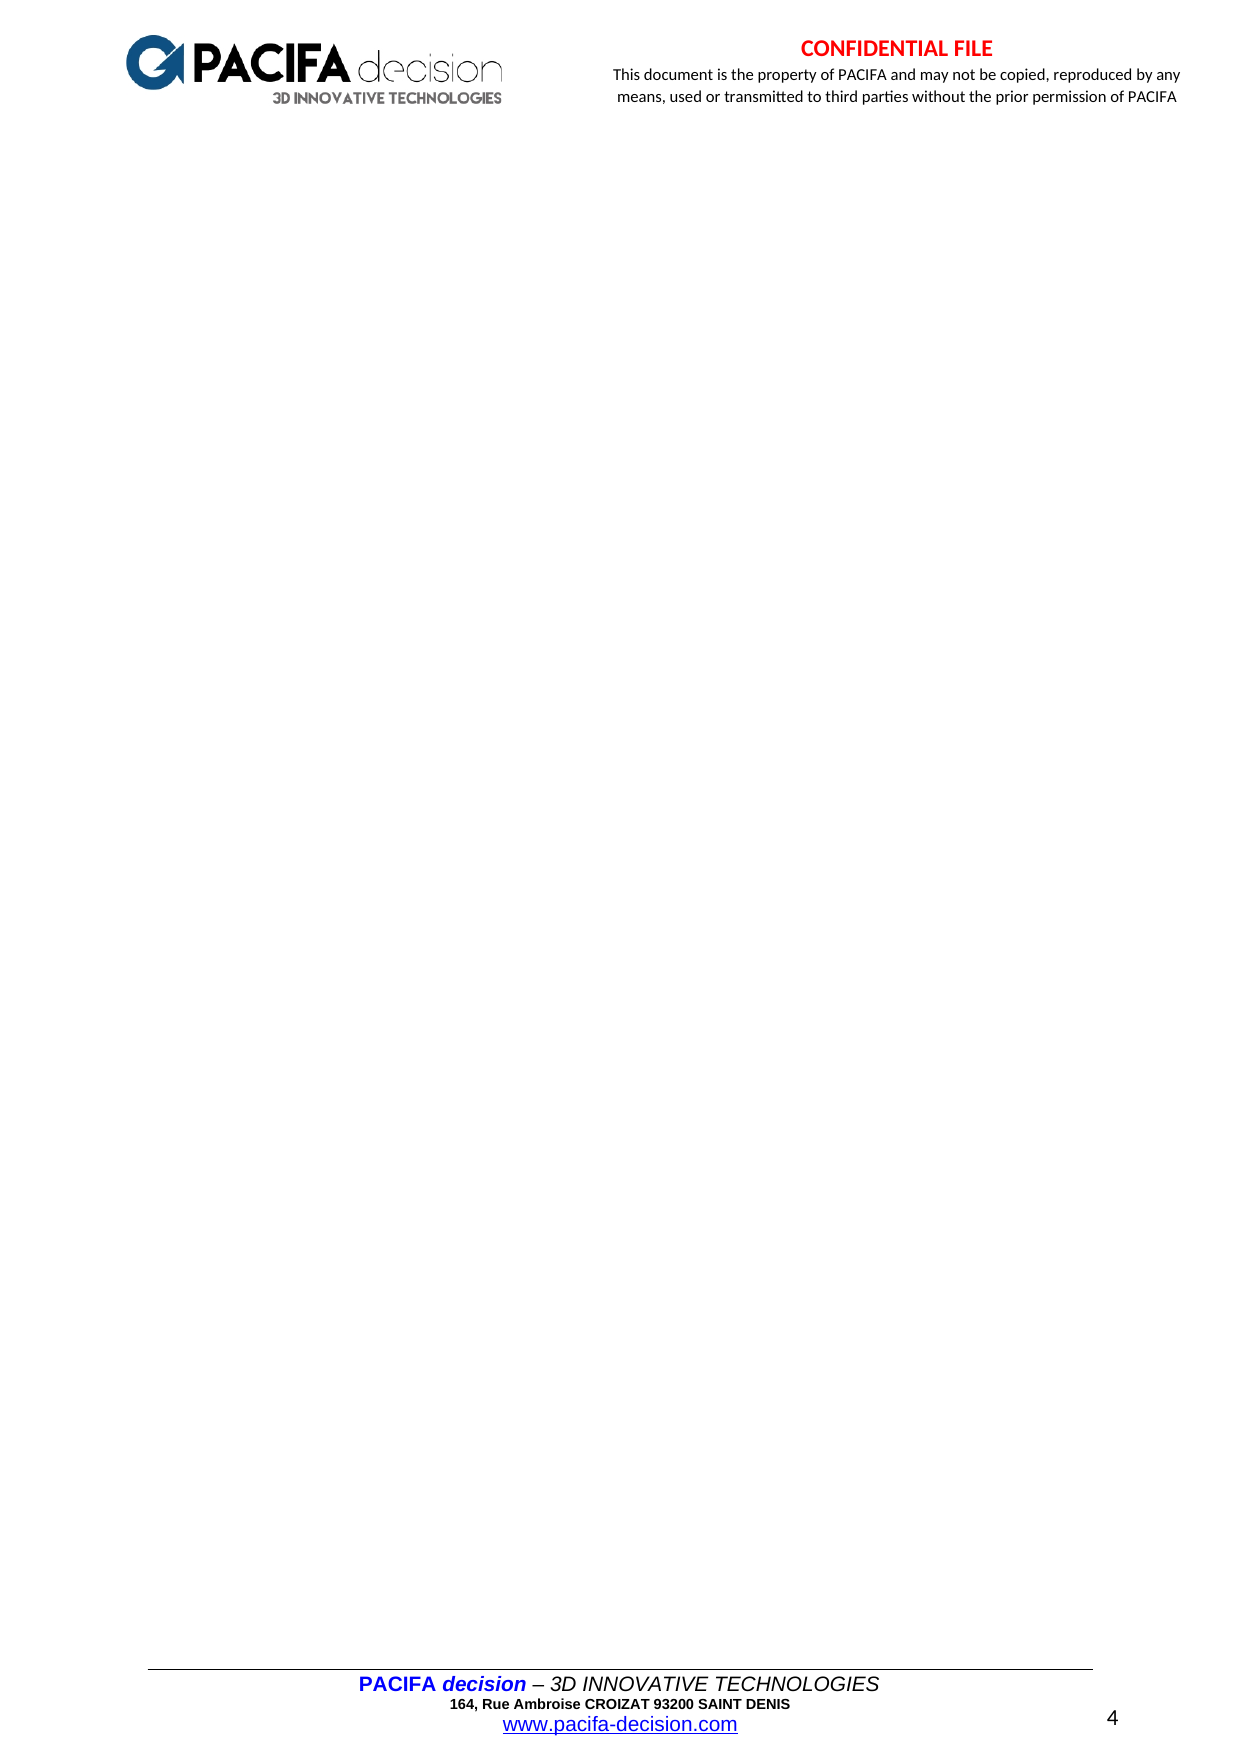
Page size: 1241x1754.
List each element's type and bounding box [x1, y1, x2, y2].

picture [126, 23, 502, 118]
